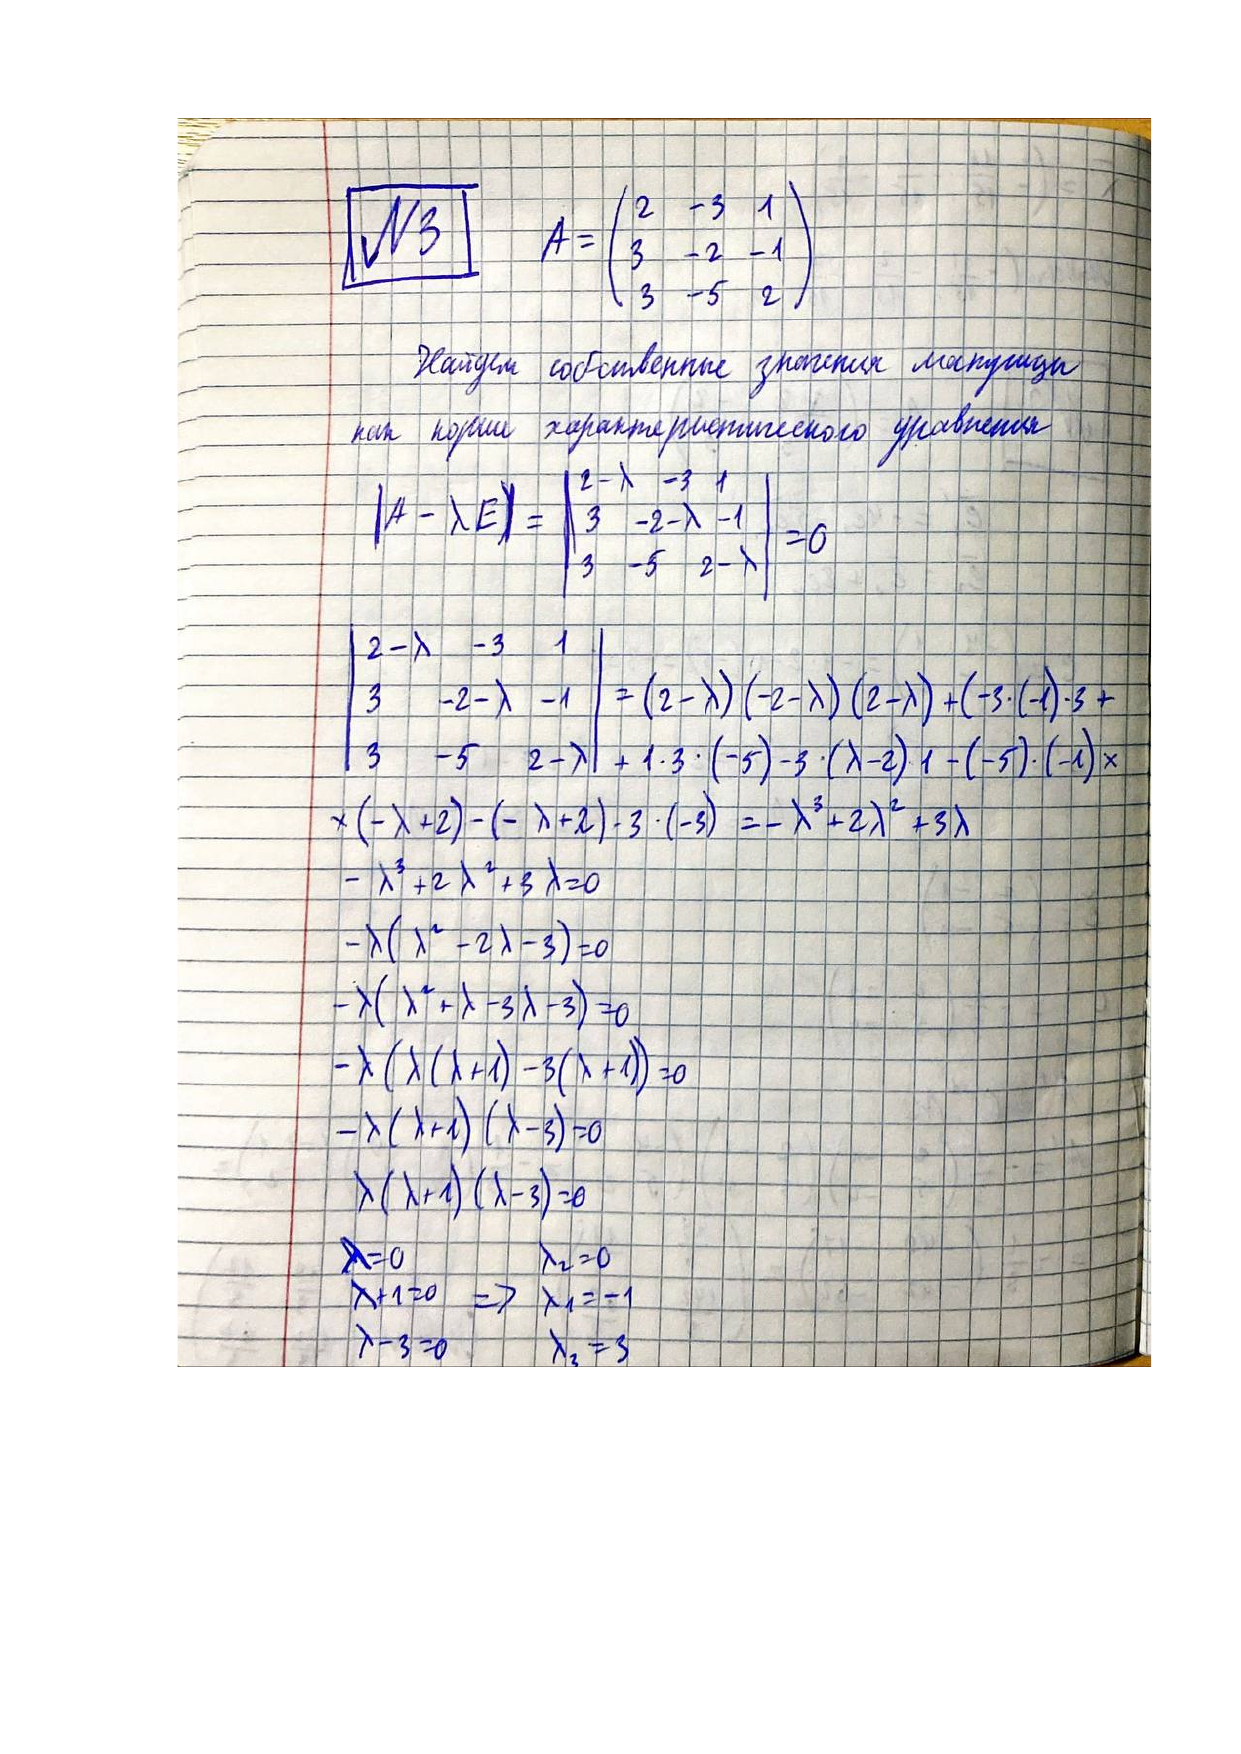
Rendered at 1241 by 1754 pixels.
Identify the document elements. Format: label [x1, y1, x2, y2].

picture [177, 118, 1152, 1367]
